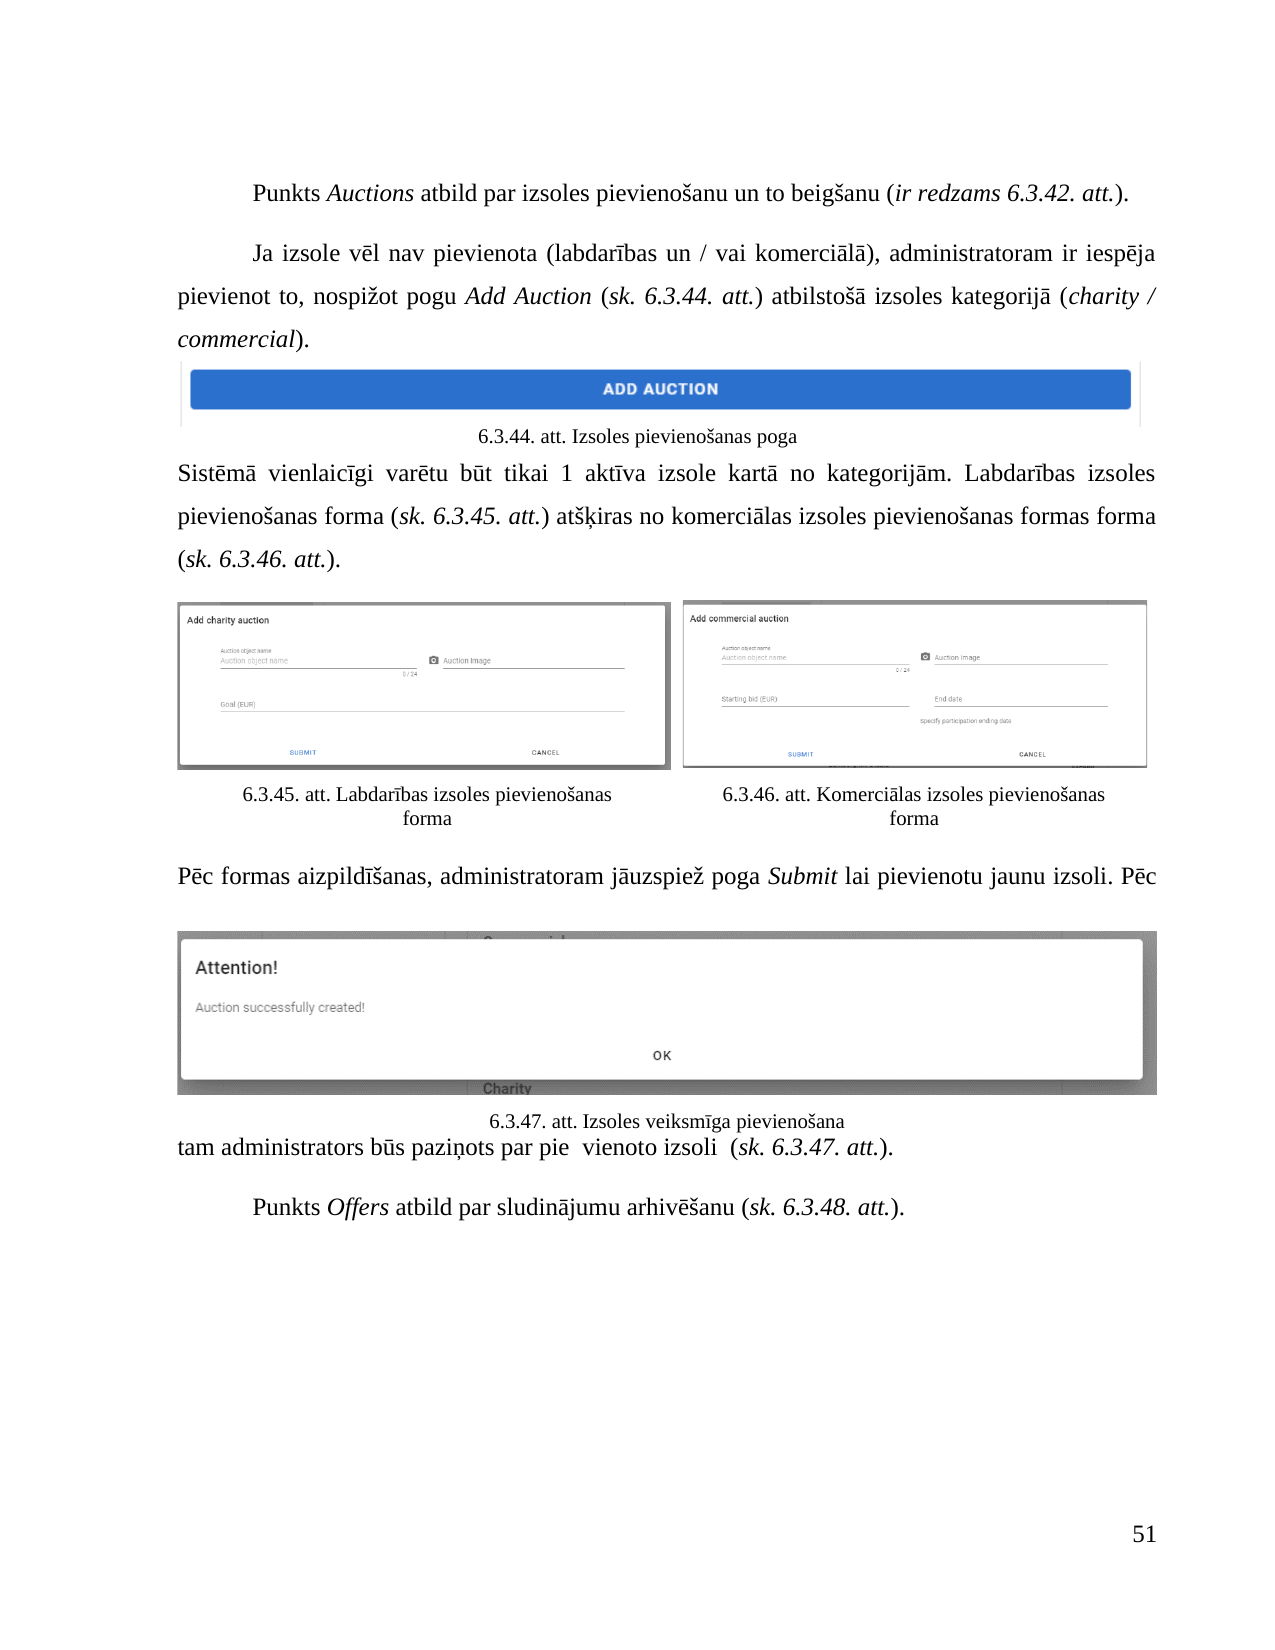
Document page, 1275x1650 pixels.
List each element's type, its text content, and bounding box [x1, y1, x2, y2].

text Pēc formas aizpildīšanas, administratoram jāuzspiež poga Submit lai pievienotu jaunu izsoli. Pēc tam administrators būs paziņots par pie vienoto izsoli (sk. 6.3.47. att.). [177, 1095, 1157, 1161]
text Punkts Auctions atbild par izsoles pievienošanu un to beigšanu (ir redzams 6.3.42. att.). [177, 178, 1157, 207]
text Sistēmā vienlaicīgi varētu būt tikai 1 aktīva izsole kartā no kategorijām. Labdarības izsoles pievienošanas forma (sk. 6.3.45. att.) atšķiras no komerciālas izsoles pievienošanas formas forma (sk. 6.3.46. att.). [177, 427, 1157, 573]
picture [177, 931, 1157, 1095]
text Ja izsole vēl nav pievienota (labdarības un / vai komerciālā), administratoram ir iespēja pievienot to, nospižot pogu Add Auction (sk. 6.3.44. att.) atbilstošā izsoles kategorijā (charity / commercial). [177, 238, 1157, 353]
picture [681, 600, 1147, 767]
picture [177, 361, 1157, 427]
text Punkts Offers atbild par sludinājumu arhivēšanu (sk. 6.3.48. att.). [177, 1192, 1157, 1221]
picture [177, 602, 671, 770]
